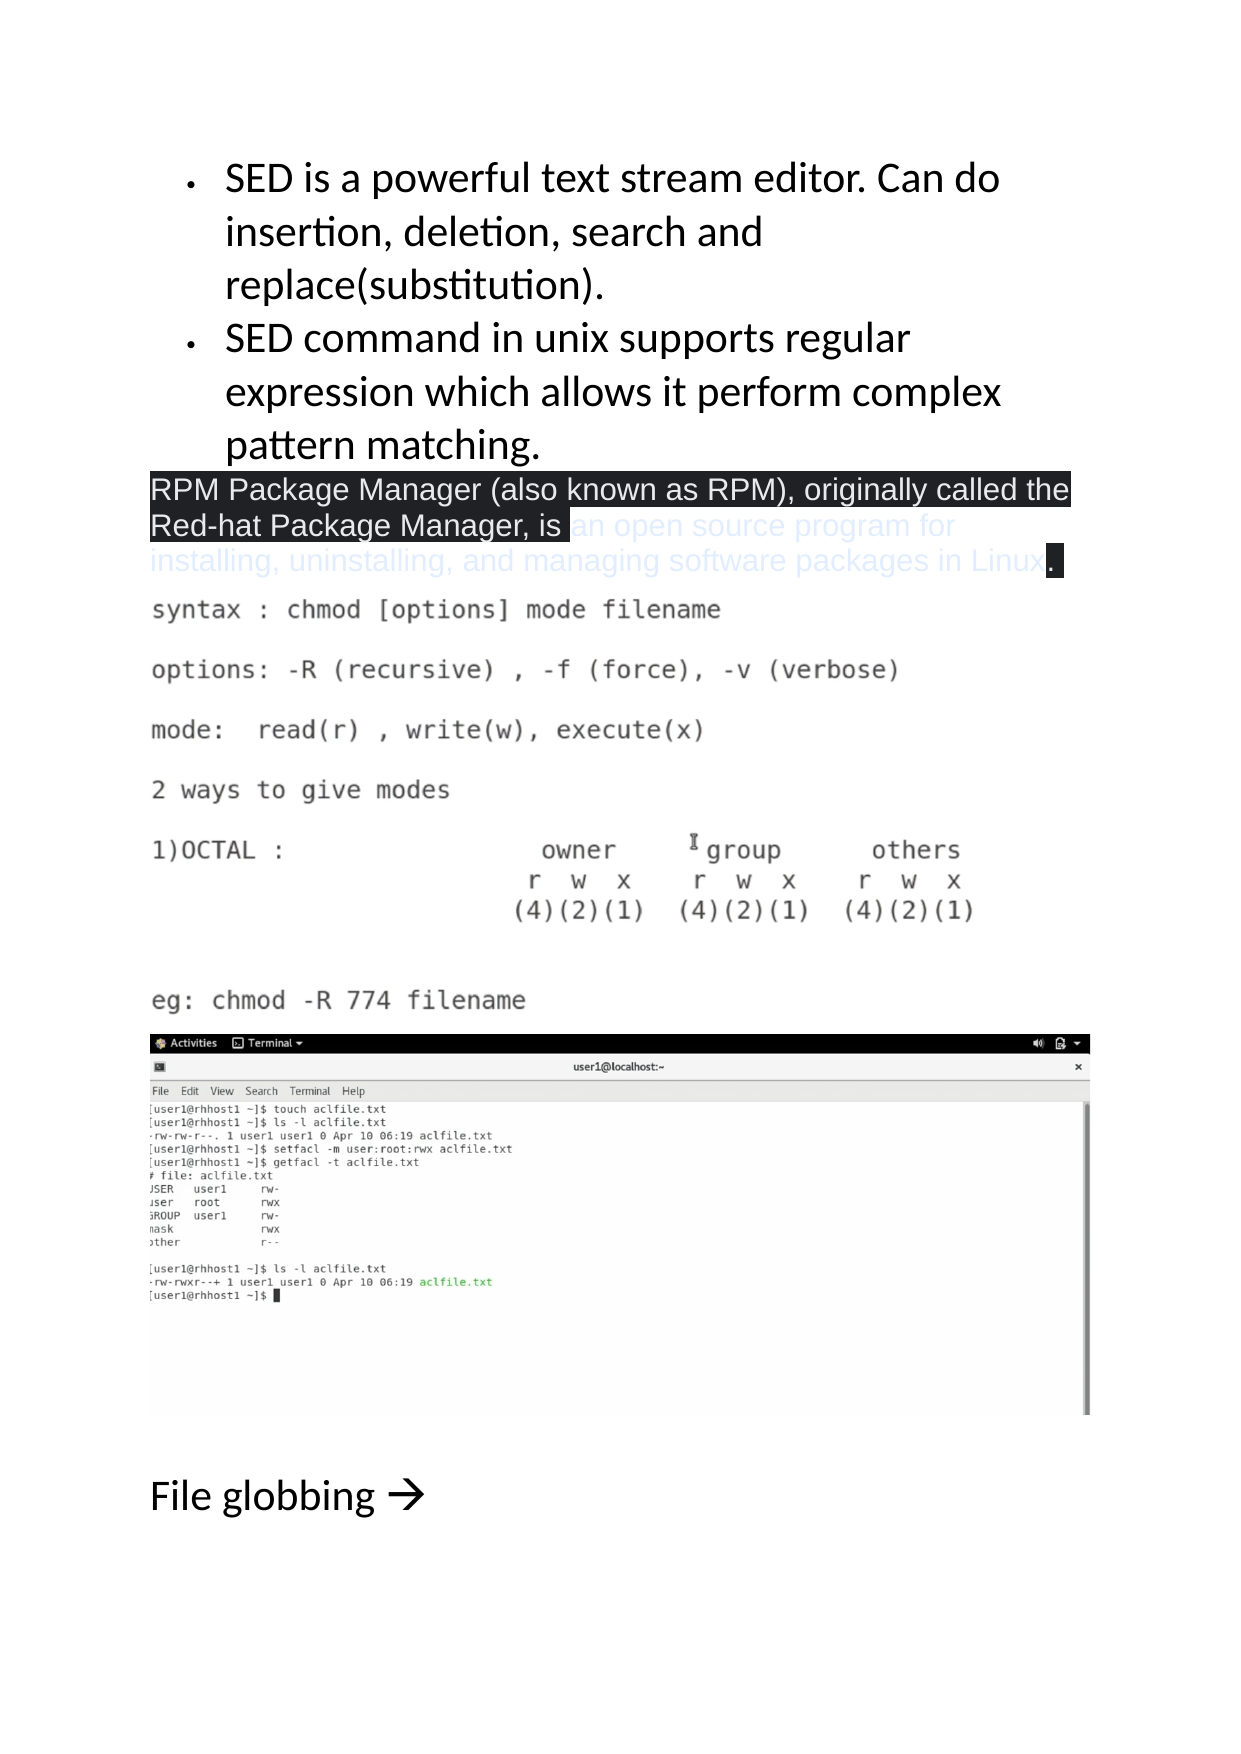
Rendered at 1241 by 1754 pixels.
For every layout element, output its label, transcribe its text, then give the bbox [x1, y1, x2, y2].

text File globbing [150, 1468, 1090, 1521]
picture [150, 578, 1091, 1415]
list SED is a powerful text stream editor. Can do insertion, deletion, search and replace(substitution). [187, 150, 1090, 310]
text RPM Package Manager (also known as RPM), originally called the Red-hat Package Manager, is an open source program for installing, uninstalling, and managing software packages in Linux. [150, 471, 1090, 578]
list SED command in unix supports regular expression which allows it perform complex pattern matching. [187, 310, 1090, 471]
